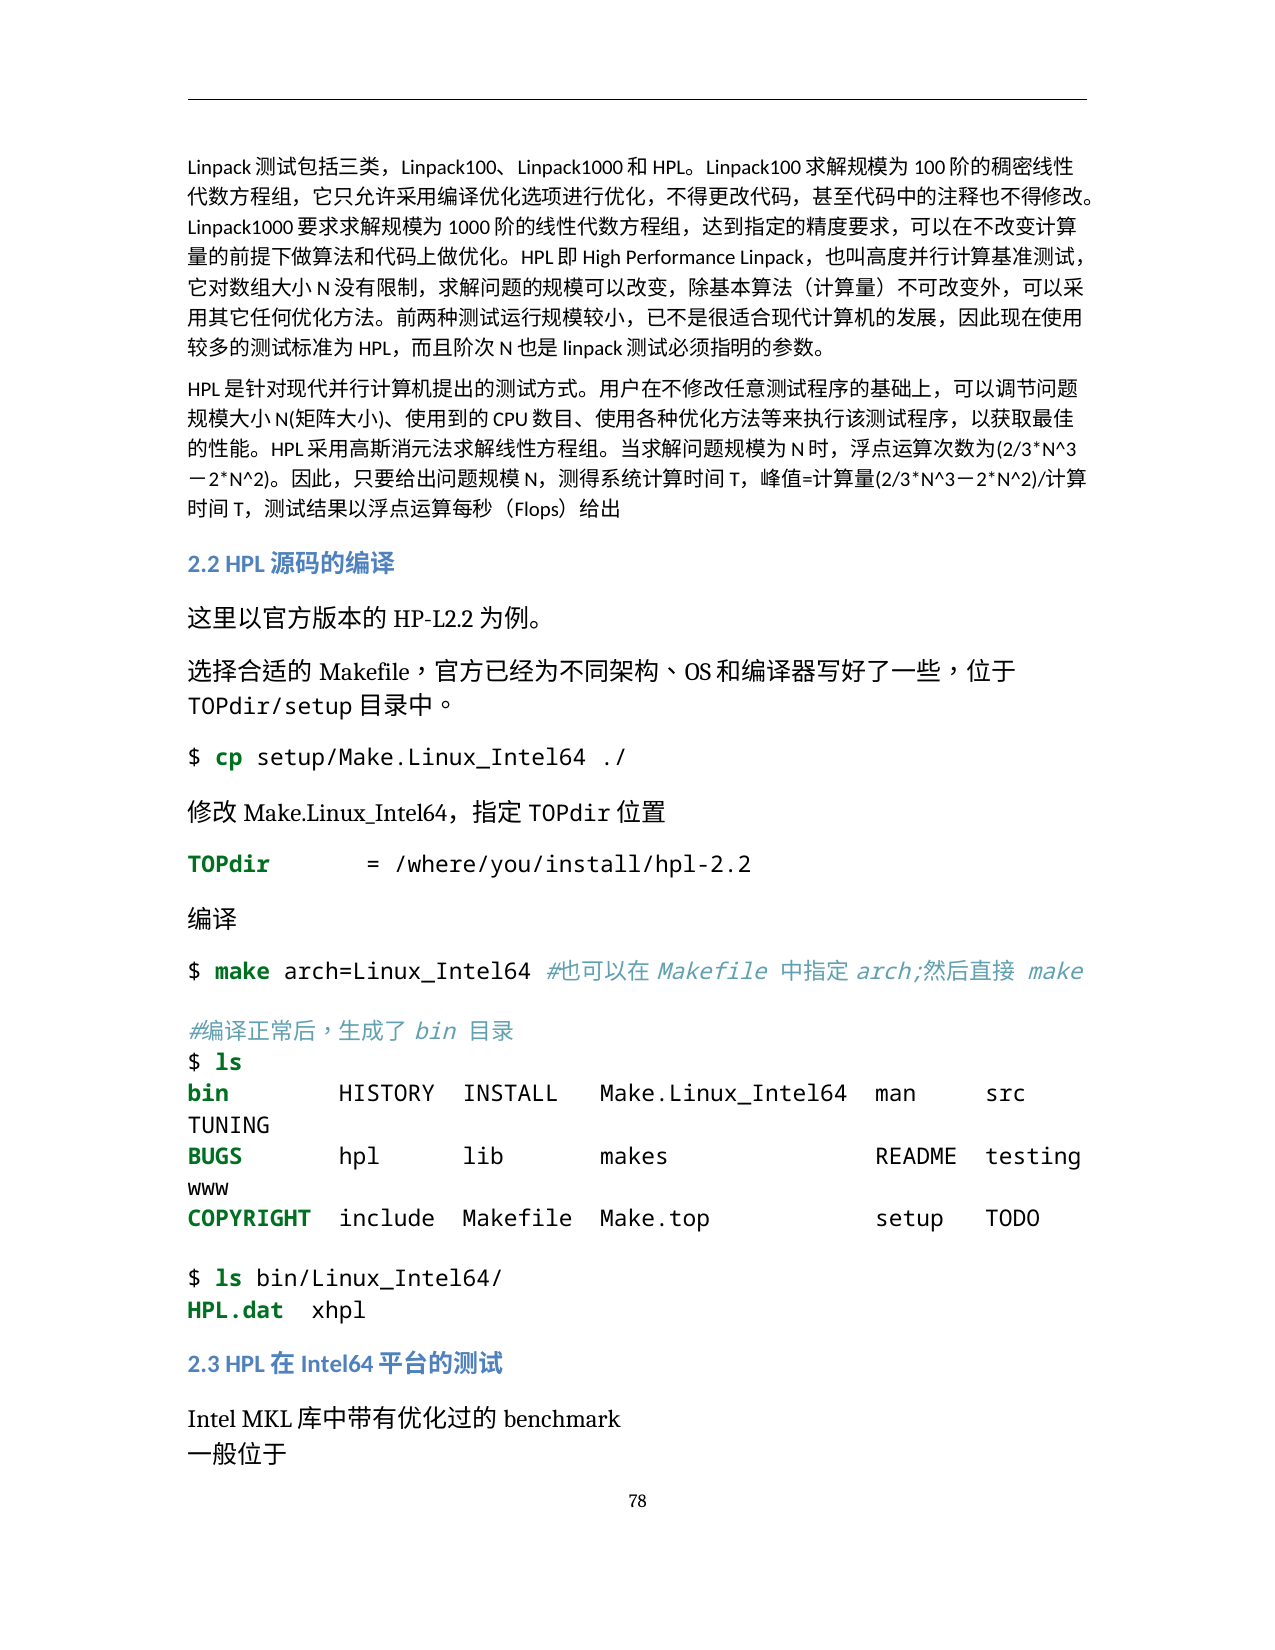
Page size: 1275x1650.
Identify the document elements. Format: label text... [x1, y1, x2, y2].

text 编译 [187, 900, 1087, 936]
text Linpack测试包括三类，Linpack100、Linpack1000和HPL。Linpack100求解规模为100阶的稠密线性代数方程组，它只允许采用编译优化选项进行优化，不得更改代码，甚至代码中的注释也不得修改。Linpack1000要求求解规模为1000阶的线性代数方程组，达到指定的精度要求，可以在不改变计算量的前提下做算法和代码上做优化。HPL即High Performance Linpack，也叫高度并行计算基准测试，它对数组大小N没有限制，求解问题的规模可以改变，除基本算法（计算量）不可改变外，可以采用其它任何优化方法。前两种测试运行规模较小，已不是很适合现代计算机的发展，因此现在使用较多的测试标准为HPL，而且阶次N也是linpack测试必须指明的参数。 [187, 150, 1087, 361]
text $ cp setup/Make.Linux_Intel64 ./ [187, 741, 1087, 772]
text 修改 Make.Linux_Intel64，指定 TOPdir 位置 [187, 793, 1087, 829]
text $ make arch=Linux_Intel64 #也可以在 Makefile 中指定 arch;然后直接 make #编译正常后，生成了 bin 目录 $ ls bin HISTORY INSTALL Make.Linux_Intel64 man src TUNING BUGS hpl lib makes README testing www COPYRIGHT include Makefile Make.top setup TODO $ ls bin/Linux_Intel64/ HPL.dat xhpl [187, 955, 1087, 1325]
text 这里以官方版本的 HP-L2.2 为例。 [187, 599, 1087, 635]
text 选择合适的 Makefile，官方已经为不同架构、OS和编译器写好了一些，位于 TOPdir/setup 目录中。 [187, 654, 1087, 722]
text TOPdir = /where/you/install/hpl-2.2 [187, 848, 1087, 879]
subtitle 2.2 HPL源码的编译 [187, 544, 1087, 580]
text HPL是针对现代并行计算机提出的测试方式。用户在不修改任意测试程序的基础上，可以调节问题规模大小N(矩阵大小)、使用到的CPU数目、使用各种优化方法等来执行该测试程序，以获取最佳的性能。HPL采用高斯消元法求解线性方程组。当求解问题规模为N时，浮点运算次数为(2/3*N^3－2*N^2)。因此，只要给出问题规模N，测得系统计算时间T，峰值=计算量(2/3*N^3－2*N^2)/计算时间T，测试结果以浮点运算每秒（Flops）给出 [187, 372, 1087, 523]
subtitle 2.3 HPL 在Intel64平台的测试 [187, 1346, 1087, 1380]
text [187, 1398, 1087, 1471]
